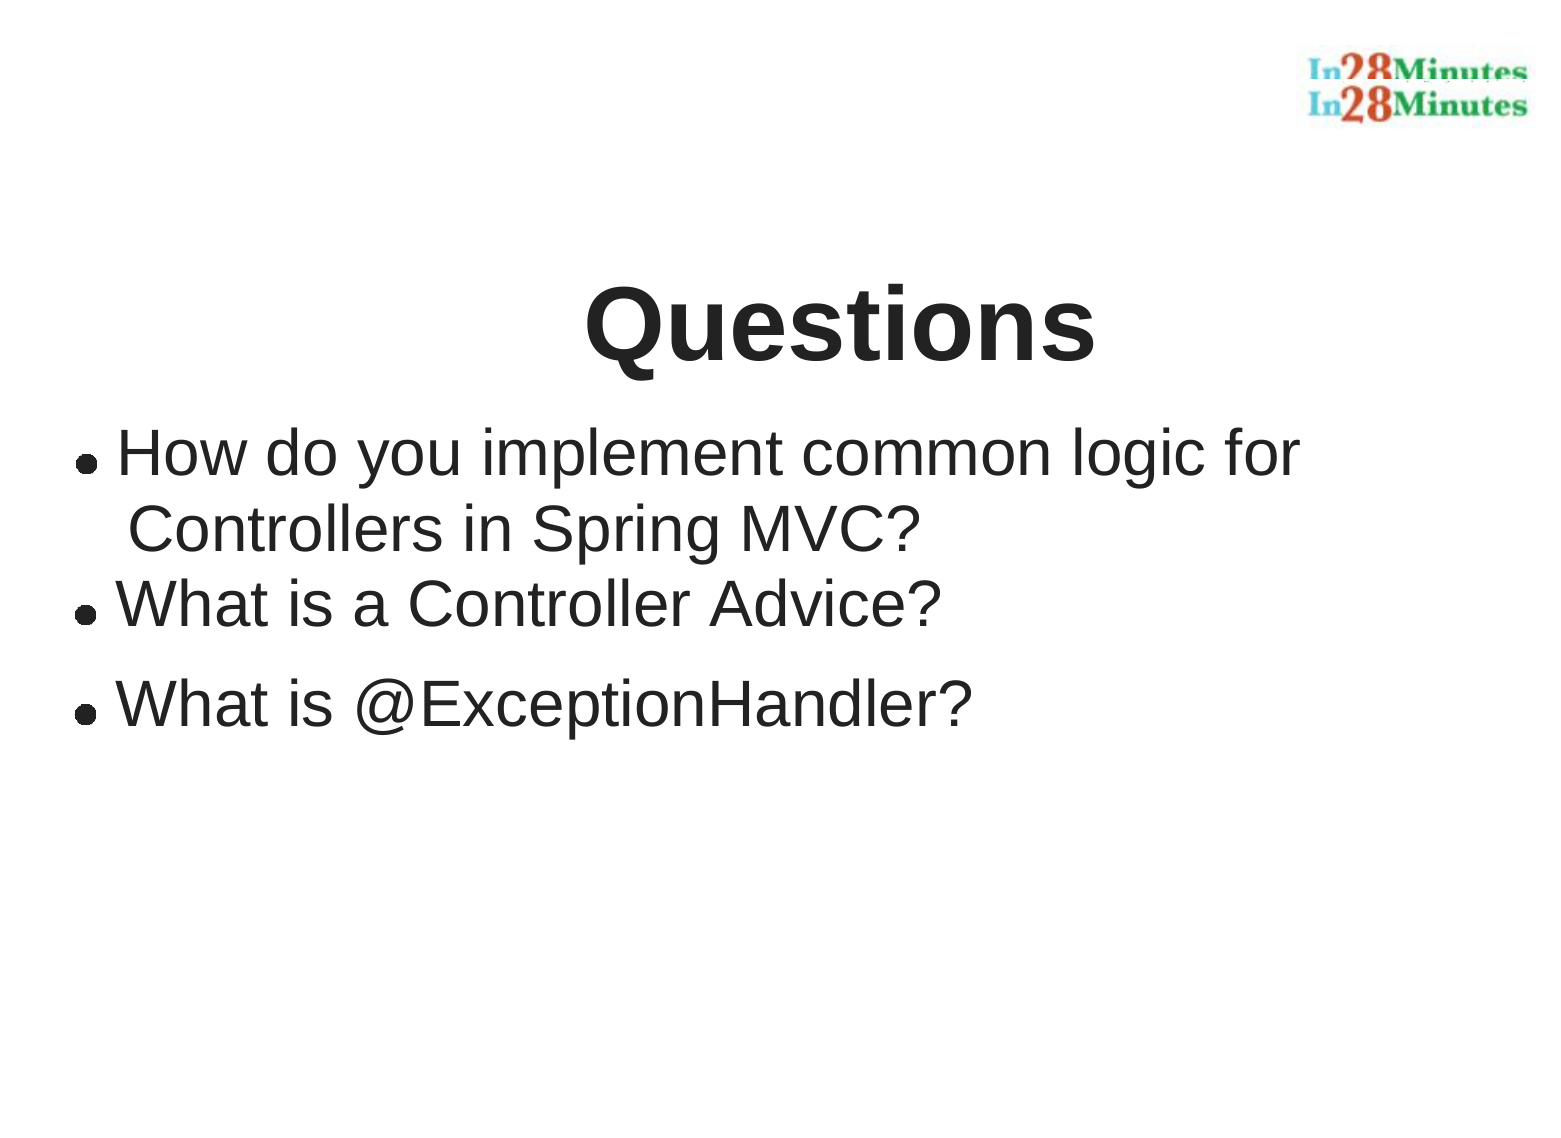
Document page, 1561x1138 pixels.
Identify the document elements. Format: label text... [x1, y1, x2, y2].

picture [73, 451, 98, 476]
picture [72, 602, 98, 627]
text How do you implement common logic for Controllers in Spring MVC? [73, 414, 1306, 565]
text What is a Controller Advice? [73, 565, 1489, 641]
picture [1272, 45, 1536, 212]
picture [72, 702, 98, 727]
text Questions [583, 261, 1489, 382]
text What is @ExceptionHandler? [73, 665, 1489, 740]
